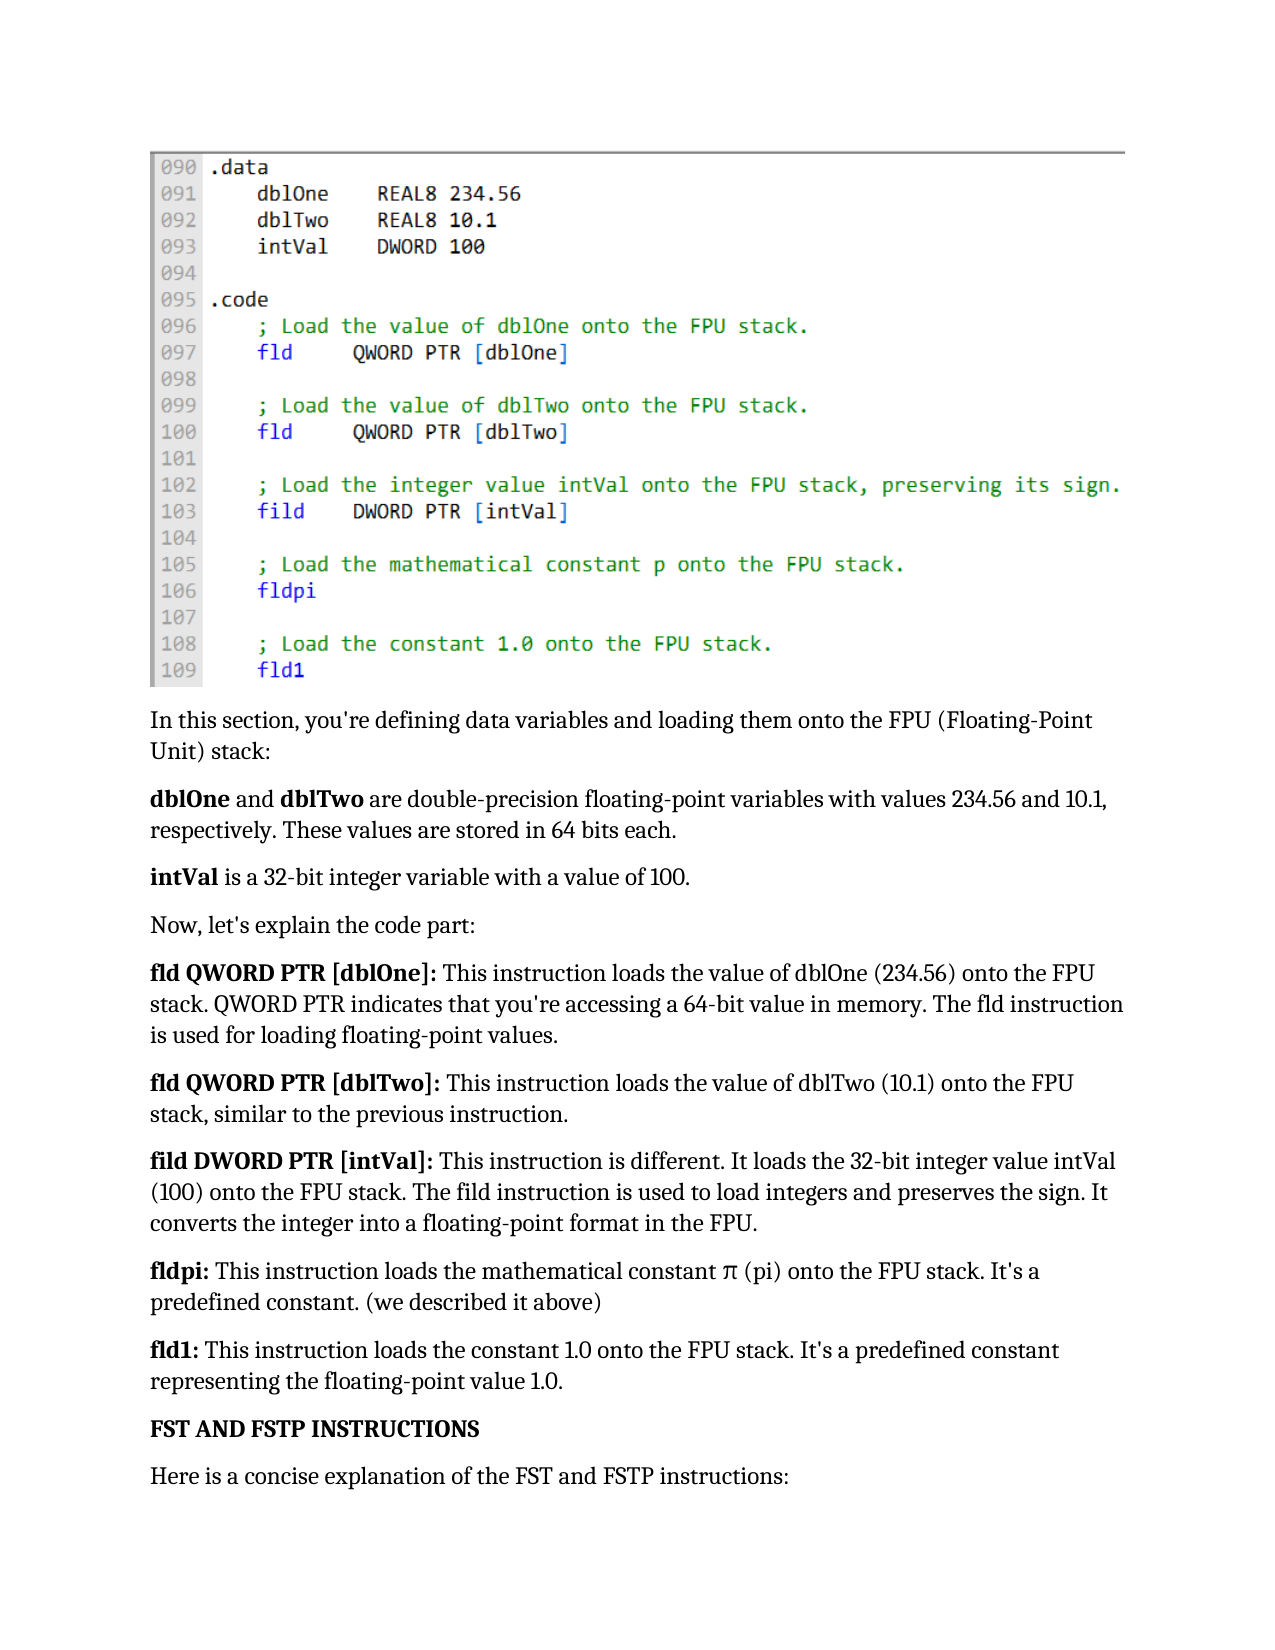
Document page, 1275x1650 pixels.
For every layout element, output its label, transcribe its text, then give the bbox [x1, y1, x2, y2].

text In this section, you're defining data variables and loading them onto the FPU (Floating-Point Unit) stack: [150, 706, 1125, 766]
text fld QWORD PTR [dblOne]: This instruction loads the value of dblOne (234.56) onto the FPU stack. QWORD PTR indicates that you're accessing a 64-bit value in memory. The fld instruction is used for loading floating-point values. [150, 959, 1125, 1049]
text dblOne and dblTwo are double-precision floating-point variables with values 234.56 and 10.1, respectively. These values are stored in 64 bits each. [150, 784, 1125, 844]
text Now, let's explain the code part: [150, 911, 1125, 940]
picture [150, 150, 1125, 687]
text intVal is a 32-bit integer variable with a value of 100. [150, 863, 1125, 892]
text fldpi: This instruction loads the mathematical constant π (pi) onto the FPU stack. It's a predefined constant. (we described it above) [150, 1257, 1125, 1317]
text fld1: This instruction loads the constant 1.0 onto the FPU stack. It's a predefined constant representing the floating-point value 1.0. [150, 1336, 1125, 1396]
text Here is a concise explanation of the FST and FSTP instructions: [150, 1462, 1125, 1491]
text FST AND FSTP INSTRUCTIONS [150, 1414, 1125, 1443]
text fld QWORD PTR [dblTwo]: This instruction loads the value of dblTwo (10.1) onto the FPU stack, similar to the previous instruction. [150, 1068, 1125, 1128]
text fild DWORD PTR [intVal]: This instruction is different. It loads the 32-bit integer value intVal (100) onto the FPU stack. The fild instruction is used to load integers and preserves the sign. It converts the integer into a floating-point format in the FPU. [150, 1147, 1125, 1238]
